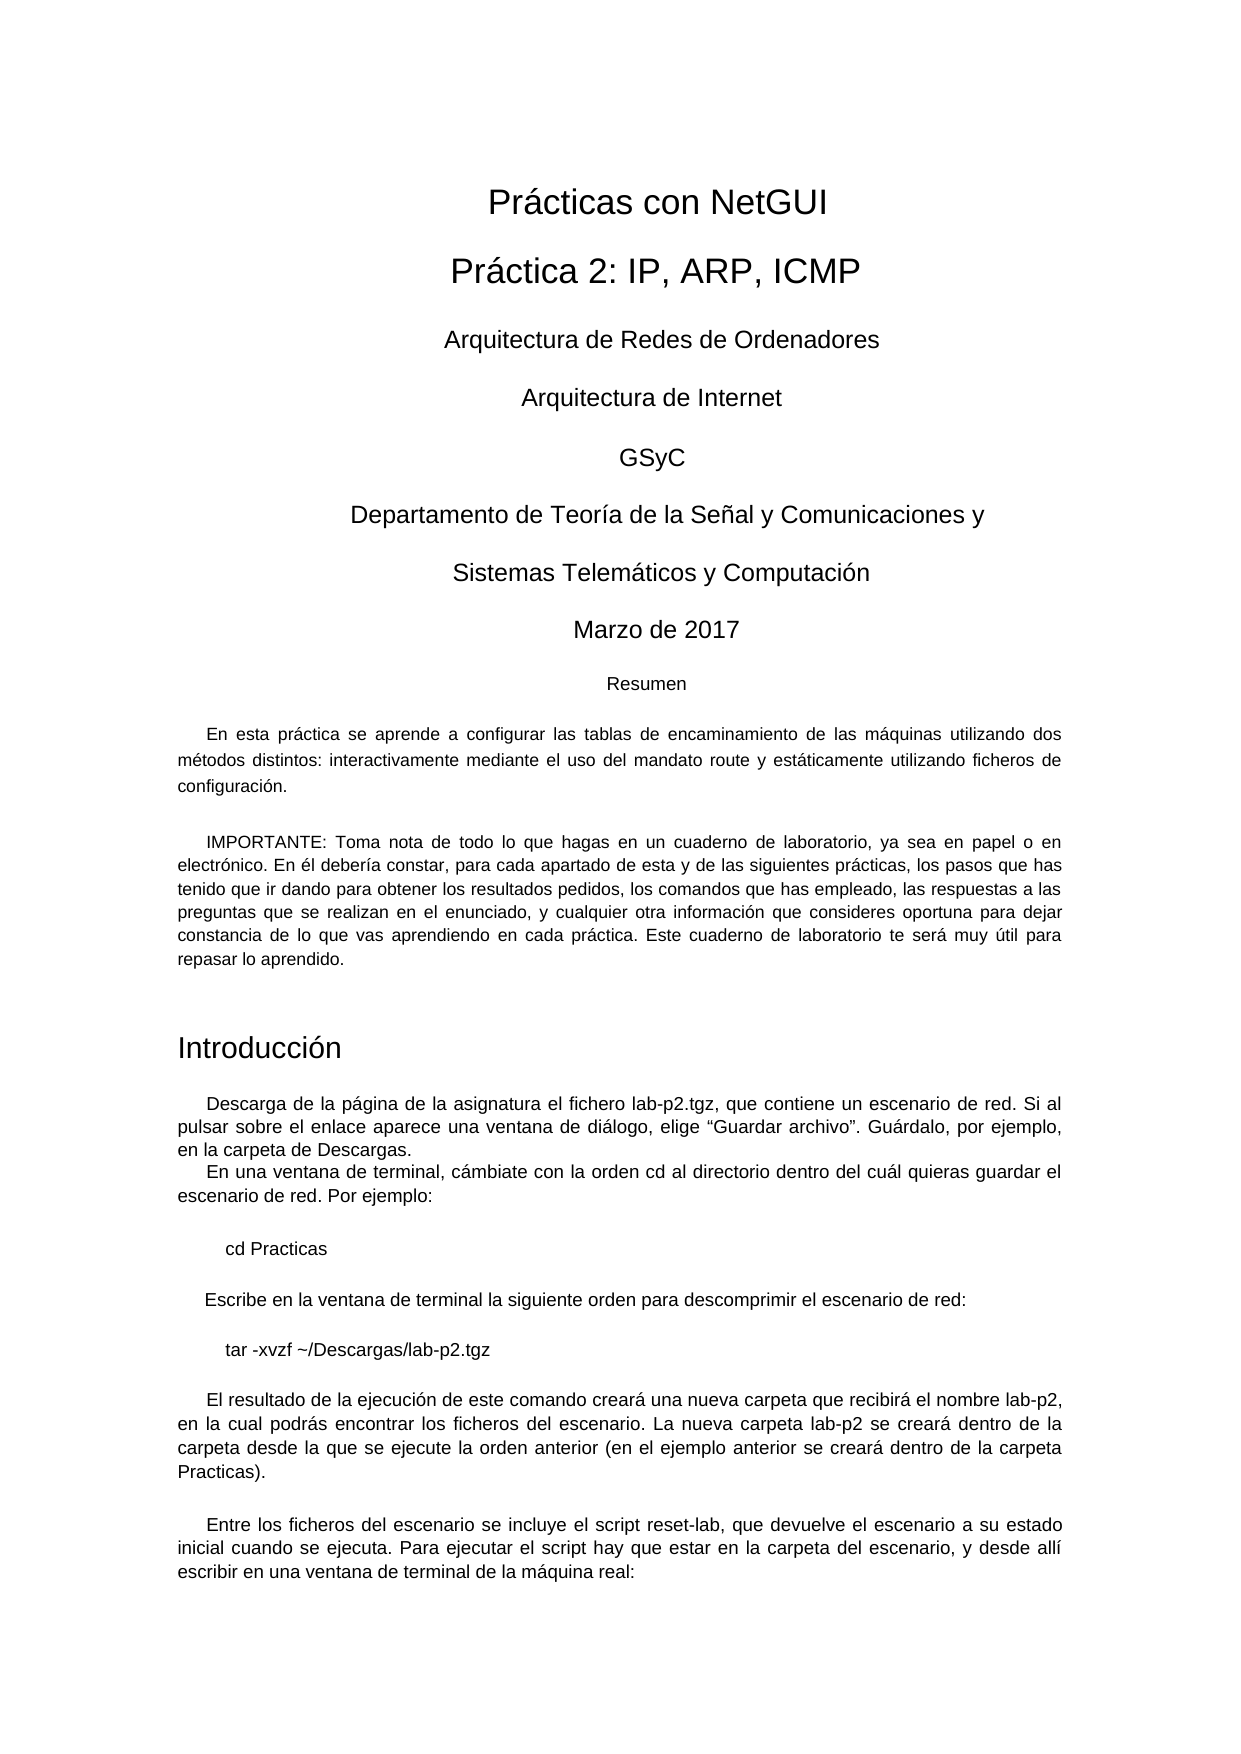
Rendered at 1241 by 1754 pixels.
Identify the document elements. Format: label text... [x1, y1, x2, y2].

text Departamento de Teoría de la Señal y Comunicaciones y [350, 500, 1063, 529]
text cd Practicas [225, 1238, 1063, 1260]
text Sistemas Telemáticos y Computación [452, 558, 1063, 587]
text Arquitectura de Redes de Ordenadores [444, 326, 1063, 354]
text Prácticas con NetGUI [488, 181, 1063, 222]
text El resultado de la ejecución de este comando creará una nueva carpeta que recibirá el nombre lab-p2, en la cual podrás encontrar los ficheros del escenario. La nueva carpeta lab-p2 se creará dentro de la carpeta desde la que se ejecute la orden anterior (en el ejemplo anterior se creará dentro de la carpeta Practicas). [177, 1389, 1063, 1482]
text En esta práctica se aprende a configurar las tablas de encaminamiento de las máquinas utilizando dos métodos distintos: interactivamente mediante el uso del mandato route y estáticamente utilizando ficheros de configuración. [177, 723, 1063, 797]
text Marzo de 2017 [573, 615, 1063, 644]
text Introducción [177, 1029, 1063, 1064]
text IMPORTANTE: Toma nota de todo lo que hagas en un cuaderno de laboratorio, ya sea en papel o en electrónico. En él debería constar, para cada apartado de esta y de las siguientes prácticas, los pasos que has tenido que ir dando para obtener los resultados pedidos, los comandos que has empleado, las respuestas a las preguntas que se realizan en el enunciado, y cualquier otra información que consideres oportuna para dejar constancia de lo que vas aprendiendo en cada práctica. Este cuaderno de laboratorio te será muy útil para repasar lo aprendido. [177, 831, 1063, 969]
text tar -xvzf ~/Descargas/lab-p2.tgz [225, 1339, 1063, 1360]
text Práctica 2: IP, ARP, ICMP [450, 251, 1063, 291]
text GSyC [619, 443, 1063, 472]
text En una ventana de terminal, cámbiate con la orden cd al directorio dentro del cuál quieras guardar el escenario de red. Por ejemplo: [177, 1161, 1063, 1207]
text Entre los ficheros del escenario se incluye el script reset-lab, que devuelve el escenario a su estado inicial cuando se ejecuta. Para ejecutar el script hay que estar en la carpeta del escenario, y desde allí escribir en una ventana de terminal de la máquina real: [177, 1513, 1063, 1582]
text Arquitectura de Internet [521, 383, 1063, 412]
text Resumen [606, 673, 1063, 694]
text Descarga de la página de la asignatura el fichero lab-p2.tgz, que contiene un escenario de red. Si al pulsar sobre el enlace aparece una ventana de diálogo, elige “Guardar archivo”. Guárdalo, por ejemplo, en la carpeta de Descargas. [177, 1093, 1063, 1160]
text Escribe en la ventana de terminal la siguiente orden para descomprimir el escenario de red: [204, 1288, 1063, 1310]
